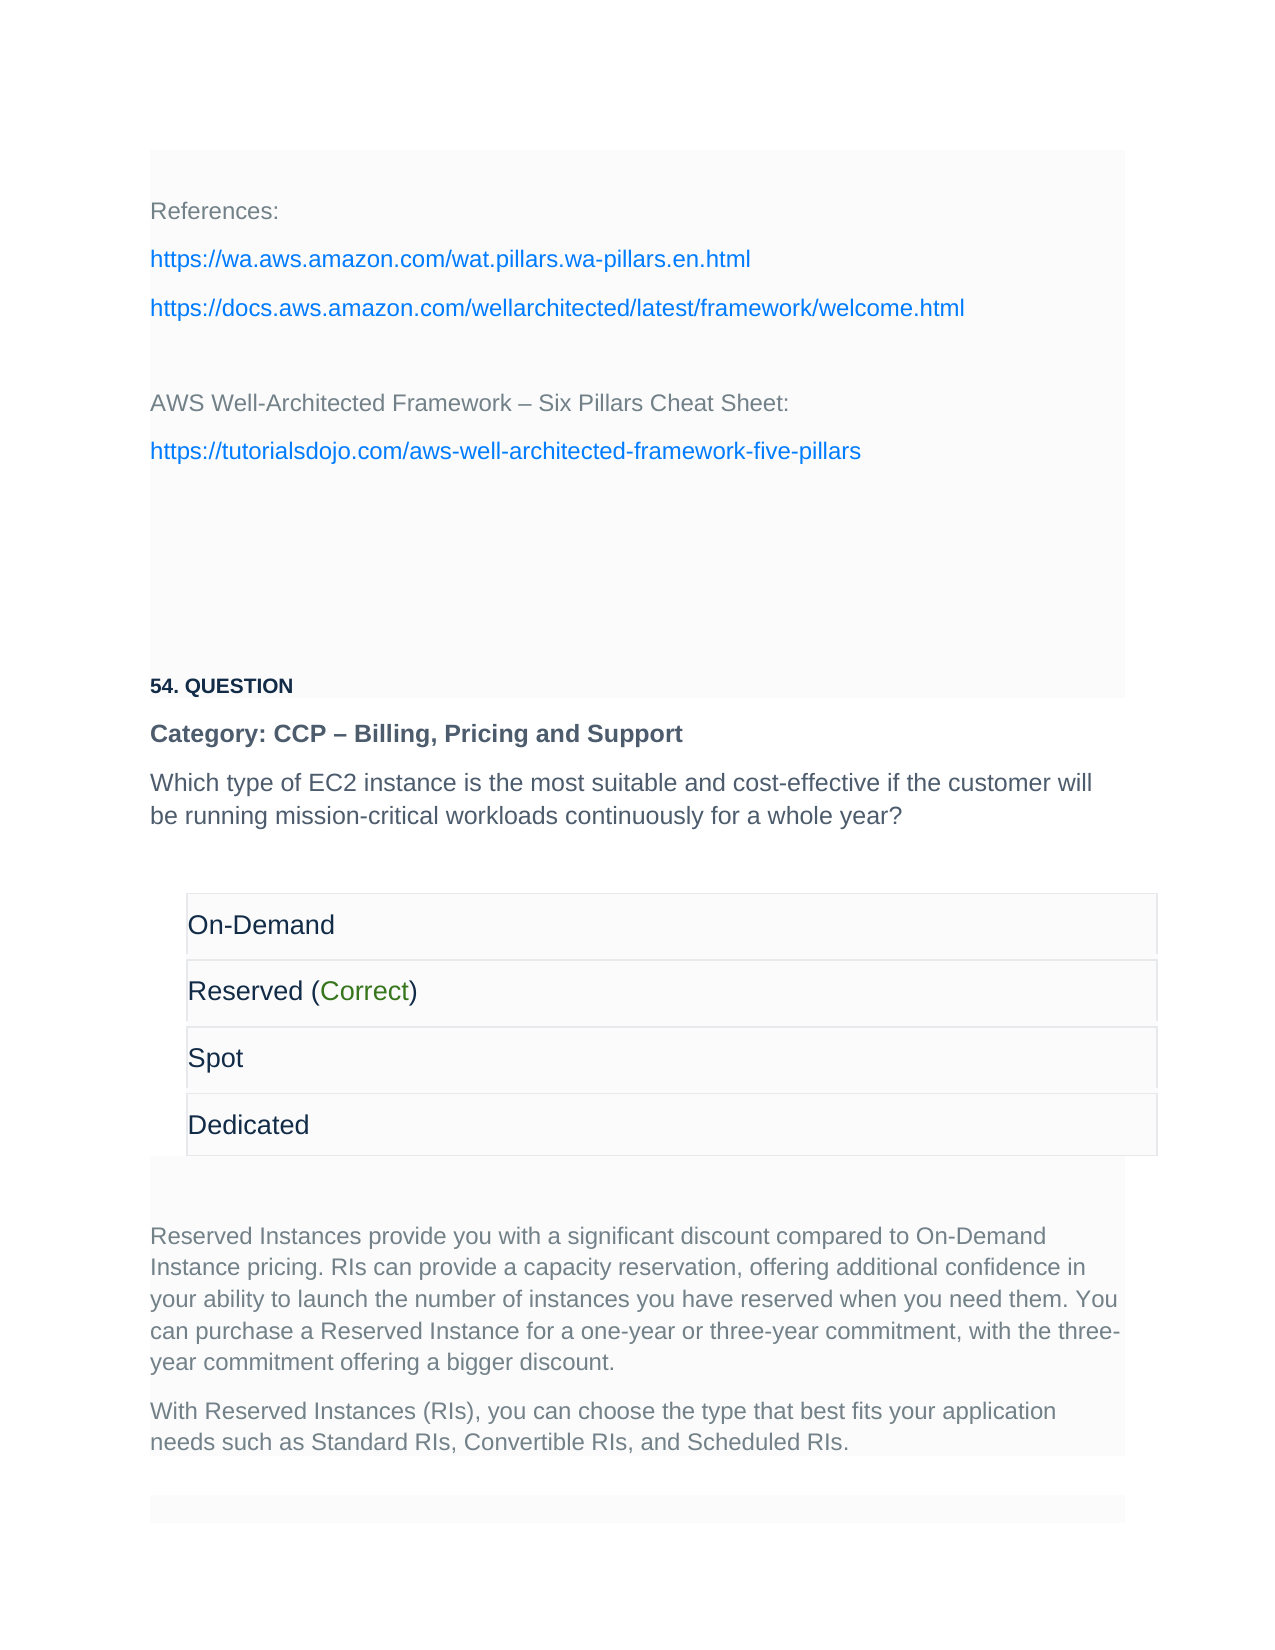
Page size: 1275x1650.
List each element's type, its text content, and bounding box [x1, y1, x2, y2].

list Reserved (Correct) [188, 961, 1156, 1021]
text Reserved Instances provide you with a significant discount compared to On-Demand Instance pricing. RIs can provide a capacity reservation, offering additional confidence in your ability to launch the number of instances you have reserved when you need them. You can purchase a Reserved Instance for a one-year or three-year commitment, with the three-year commitment offering a bigger discount. [150, 1222, 1125, 1376]
text https://tutorialsdojo.com/aws-well-architected-framework-five-pillars [150, 437, 1125, 465]
text AWS Well-Architected Framework – Six Pillars Cheat Sheet: [150, 389, 1125, 416]
text https://docs.aws.amazon.com/wellarchitected/latest/framework/welcome.html [150, 293, 1125, 321]
text https://wa.aws.amazon.com/wat.pillars.wa-pillars.en.html [150, 245, 1125, 273]
text Which type of EC2 instance is the most suitable and cost-effective if the customer will be running mission-critical workloads continuously for a whole year? [150, 768, 1125, 830]
list Dedicated [188, 1094, 1156, 1155]
list On-Demand [188, 894, 1156, 954]
list Spot [188, 1028, 1156, 1088]
text References: [150, 197, 1125, 224]
text 54. QUESTION [150, 674, 1125, 698]
text With Reserved Instances (RIs), you can choose the type that best fits your application needs such as Standard RIs, Convertible RIs, and Scheduled RIs. [150, 1397, 1125, 1456]
text Category: CCP – Billing, Pricing and Support [150, 718, 1125, 747]
